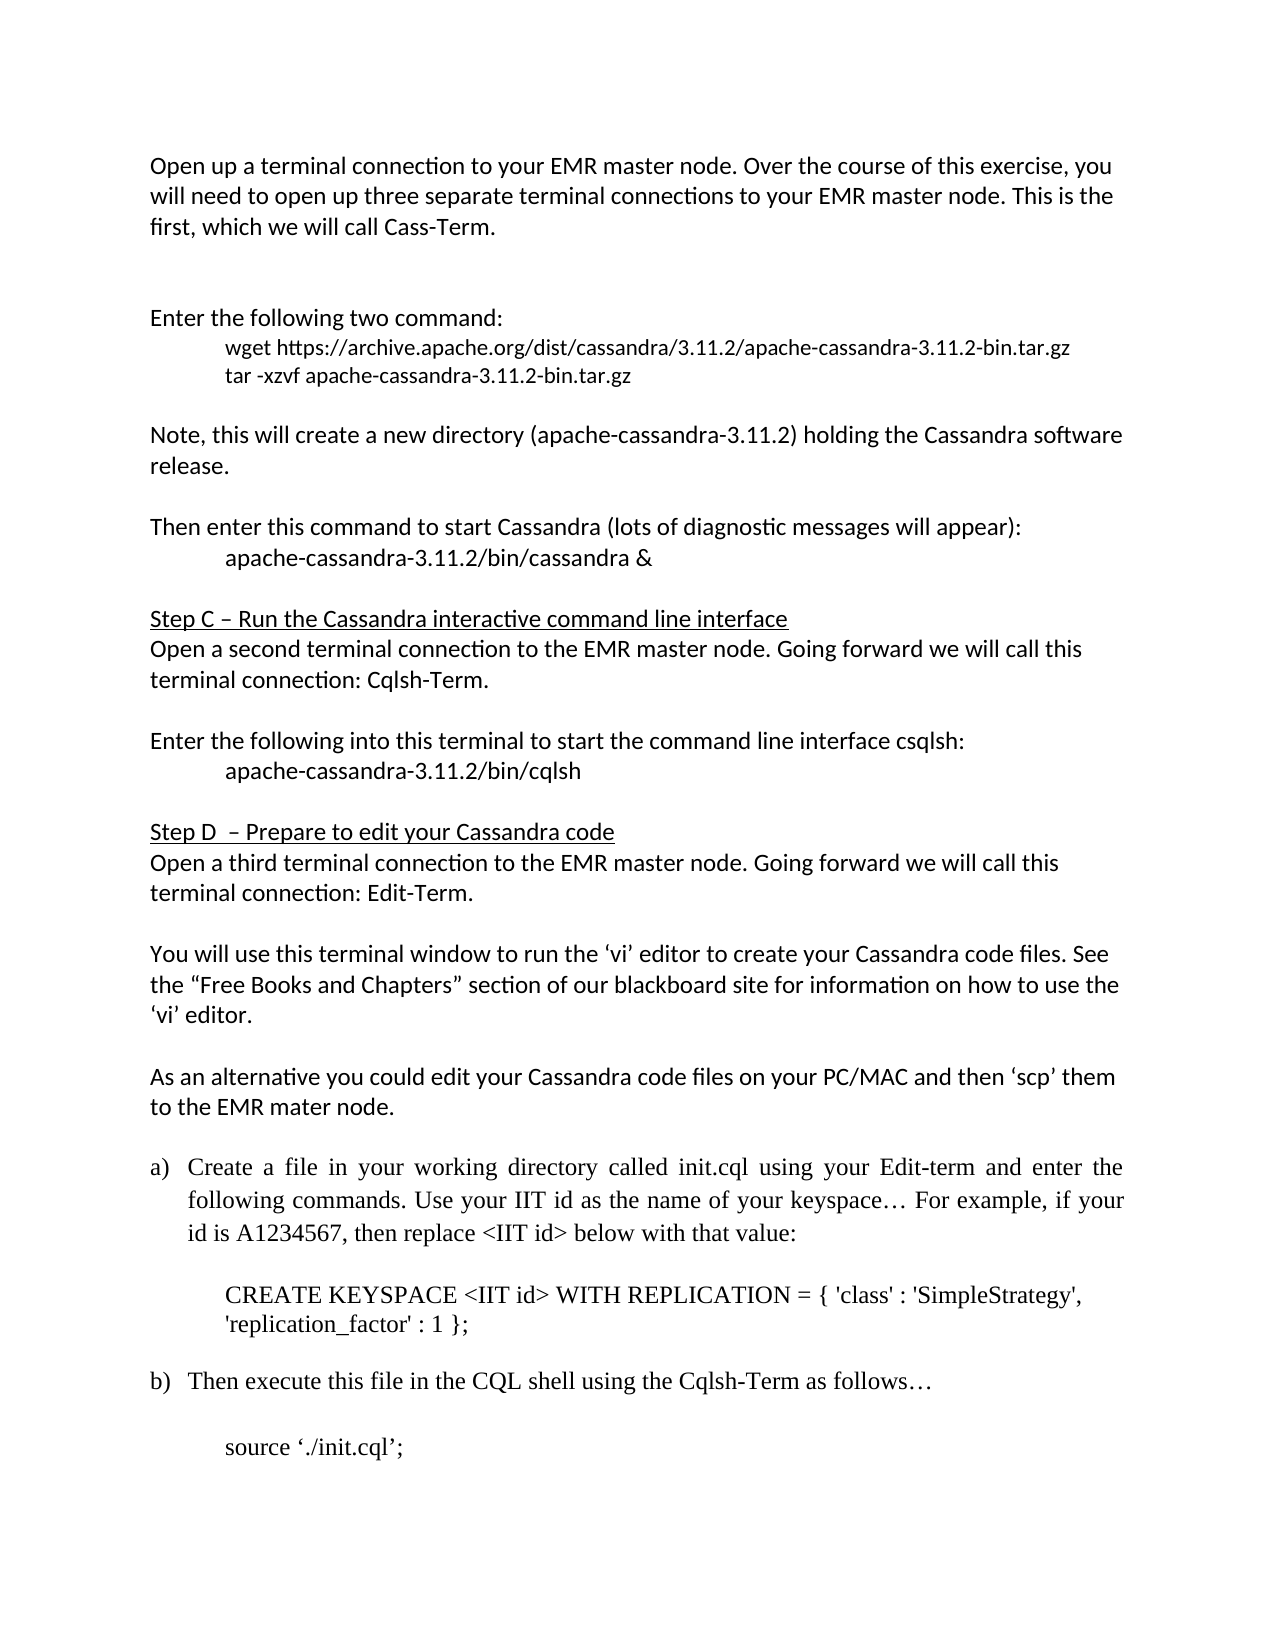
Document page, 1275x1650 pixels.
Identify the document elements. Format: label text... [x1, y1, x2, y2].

text Open a third terminal connection to the EMR master node. Going forward we will call this terminal connection: Edit-Term. [150, 847, 1125, 908]
text Step D – Prepare to edit your Cassandra code [150, 816, 1125, 847]
text You will use this terminal window to run the ‘vi’ editor to create your Cassandra code files. See the “Free Books and Chapters” section of our blackboard site for information on how to use the ‘vi’ editor. [150, 938, 1125, 1030]
text apache-cassandra-3.11.2/bin/cassandra & [225, 542, 1125, 572]
text As an alternative you could edit your Cassandra code files on your PC/MAC and then ‘scp’ them to the EMR mater node. [150, 1061, 1125, 1122]
text tar -xzvf apache-cassandra-3.11.2-bin.tar.gz [225, 361, 1125, 389]
text Step C – Run the Cassandra interactive command line interface [150, 603, 1125, 633]
text Enter the following two command: [150, 303, 1125, 333]
list Create a file in your working directory called init.cql using your Edit-term and enter the following commands. Use your IIT id as the name of your keyspace… For example, if your id is A1234567, then replace <IIT id> below with that value: [150, 1152, 1125, 1247]
text Enter the following into this terminal to start the command line interface csqlsh: [150, 725, 1125, 755]
text Note, this will create a new directory (apache-cassandra-3.11.2) holding the Cassandra software release. [150, 420, 1125, 481]
list Then execute this file in the CQL shell using the Cqlsh-Term as follows… [150, 1366, 1125, 1395]
text Then enter this command to start Cassandra (lots of diagnostic messages will appear): [150, 511, 1125, 542]
list CREATE KEYSPACE <IIT id> WITH REPLICATION = { 'class' : 'SimpleStrategy', 'replication_factor' : 1 }; [225, 1280, 1125, 1337]
text wget https://archive.apache.org/dist/cassandra/3.11.2/apache-cassandra-3.11.2-bin.tar.gz [225, 333, 1125, 361]
text apache-cassandra-3.11.2/bin/cqlsh [225, 755, 1125, 786]
list source ‘./init.cql’; [225, 1432, 1125, 1461]
text Open a second terminal connection to the EMR master node. Going forward we will call this terminal connection: Cqlsh-Term. [150, 633, 1125, 694]
text Open up a terminal connection to your EMR master node. Over the course of this exercise, you will need to open up three separate terminal connections to your EMR master node. This is the first, which we will call Cass-Term. [150, 150, 1125, 242]
